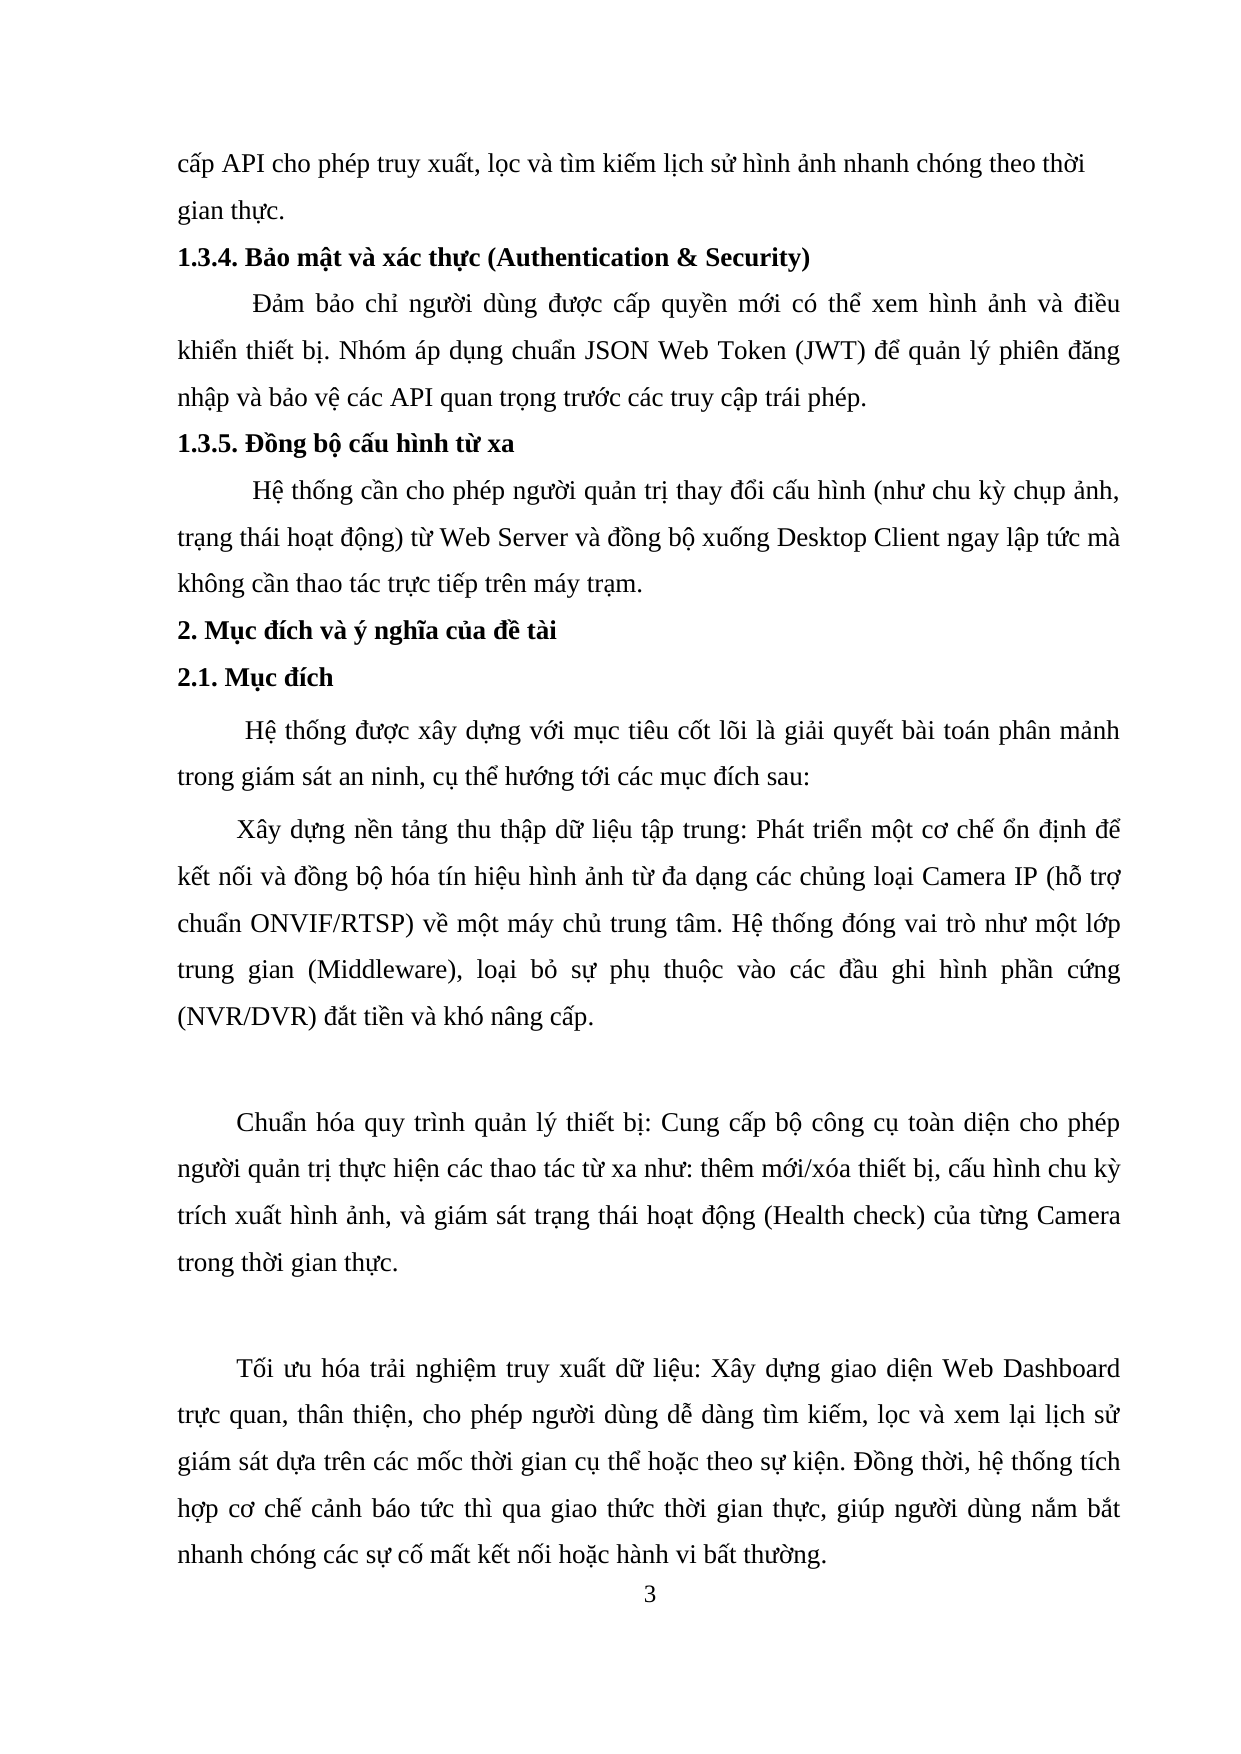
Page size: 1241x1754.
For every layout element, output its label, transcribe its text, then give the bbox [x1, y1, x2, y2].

text 1.3.4. Bảo mật và xác thực (Authentication & Security) [177, 241, 1122, 272]
text Tối ưu hóa trải nghiệm truy xuất dữ liệu: Xây dựng giao diện Web Dashboard trực quan, thân thiện, cho phép người dùng dễ dàng tìm kiếm, lọc và xem lại lịch sử giám sát dựa trên các mốc thời gian cụ thể hoặc theo sự kiện. Đồng thời, hệ thống tích hợp cơ chế cảnh báo tức thì qua giao thức thời gian thực, giúp người dùng nắm bắt nhanh chóng các sự cố mất kết nối hoặc hành vi bất thường. [177, 1352, 1122, 1569]
text Chuẩn hóa quy trình quản lý thiết bị: Cung cấp bộ công cụ toàn diện cho phép người quản trị thực hiện các thao tác từ xa như: thêm mới/xóa thiết bị, cấu hình chu kỳ trích xuất hình ảnh, và giám sát trạng thái hoạt động (Health check) của từng Camera trong thời gian thực. [177, 1106, 1122, 1277]
text Hệ thống được xây dựng với mục tiêu cốt lõi là giải quyết bài toán phân mảnh trong giám sát an ninh, cụ thể hướng tới các mục đích sau: [177, 714, 1122, 792]
text 2. Mục đích và ý nghĩa của đề tài [177, 614, 1122, 645]
text Hệ thống cần cho phép người quản trị thay đổi cấu hình (như chu kỳ chụp ảnh, trạng thái hoạt động) từ Web Server và đồng bộ xuống Desktop Client ngay lập tức mà không cần thao tác trực tiếp trên máy trạm. [177, 474, 1122, 599]
text 1.3.5. Đồng bộ cấu hình từ xa [177, 427, 1122, 459]
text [177, 147, 1122, 225]
text Đảm bảo chỉ người dùng được cấp quyền mới có thể xem hình ảnh và điều khiển thiết bị. Nhóm áp dụng chuẩn JSON Web Token (JWT) để quản lý phiên đăng nhập và bảo vệ các API quan trọng trước các truy cập trái phép. [177, 287, 1122, 412]
text 2.1. Mục đích [177, 661, 1122, 692]
text Xây dựng nền tảng thu thập dữ liệu tập trung: Phát triển một cơ chế ổn định để kết nối và đồng bộ hóa tín hiệu hình ảnh từ đa dạng các chủng loại Camera IP (hỗ trợ chuẩn ONVIF/RTSP) về một máy chủ trung tâm. Hệ thống đóng vai trò như một lớp trung gian (Middleware), loại bỏ sự phụ thuộc vào các đầu ghi hình phần cứng (NVR/DVR) đắt tiền và khó nâng cấp. [177, 813, 1122, 1031]
